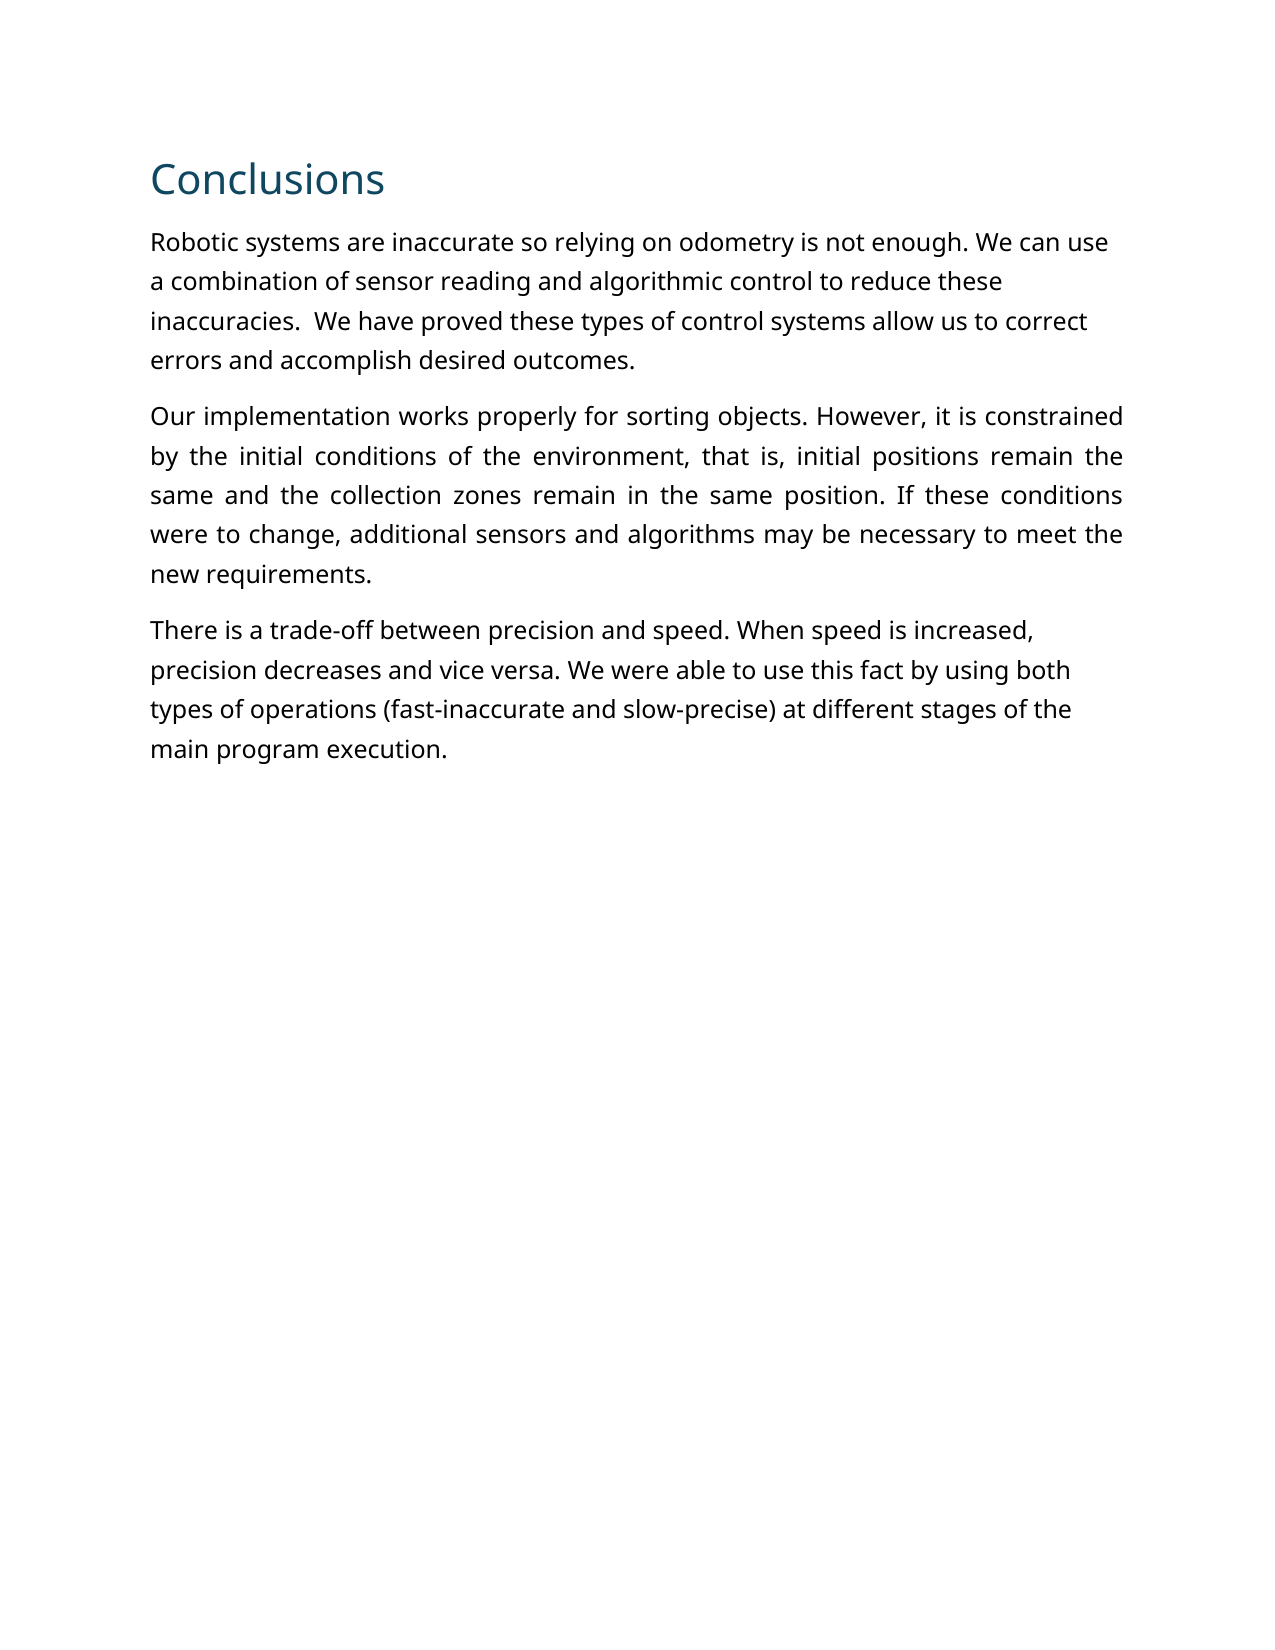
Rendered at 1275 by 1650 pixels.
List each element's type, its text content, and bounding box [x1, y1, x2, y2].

subtitle Conclusions [150, 150, 1125, 207]
text Our implementation works properly for sorting objects. However, it is constrained by the initial conditions of the environment, that is, initial positions remain the same and the collection zones remain in the same position. If these conditions were to change, additional sensors and algorithms may be necessary to meet the new requirements. [150, 399, 1125, 591]
text There is a trade-off between precision and speed. When speed is increased, precision decreases and vice versa. We were able to use this fact by using both types of operations (fast-inaccurate and slow-precise) at different stages of the main program execution. [150, 613, 1125, 765]
text Robotic systems are inaccurate so relying on odometry is not enough. We can use a combination of sensor reading and algorithmic control to reduce these inaccuracies. We have proved these types of control systems allow us to correct errors and accomplish desired outcomes. [150, 224, 1125, 377]
